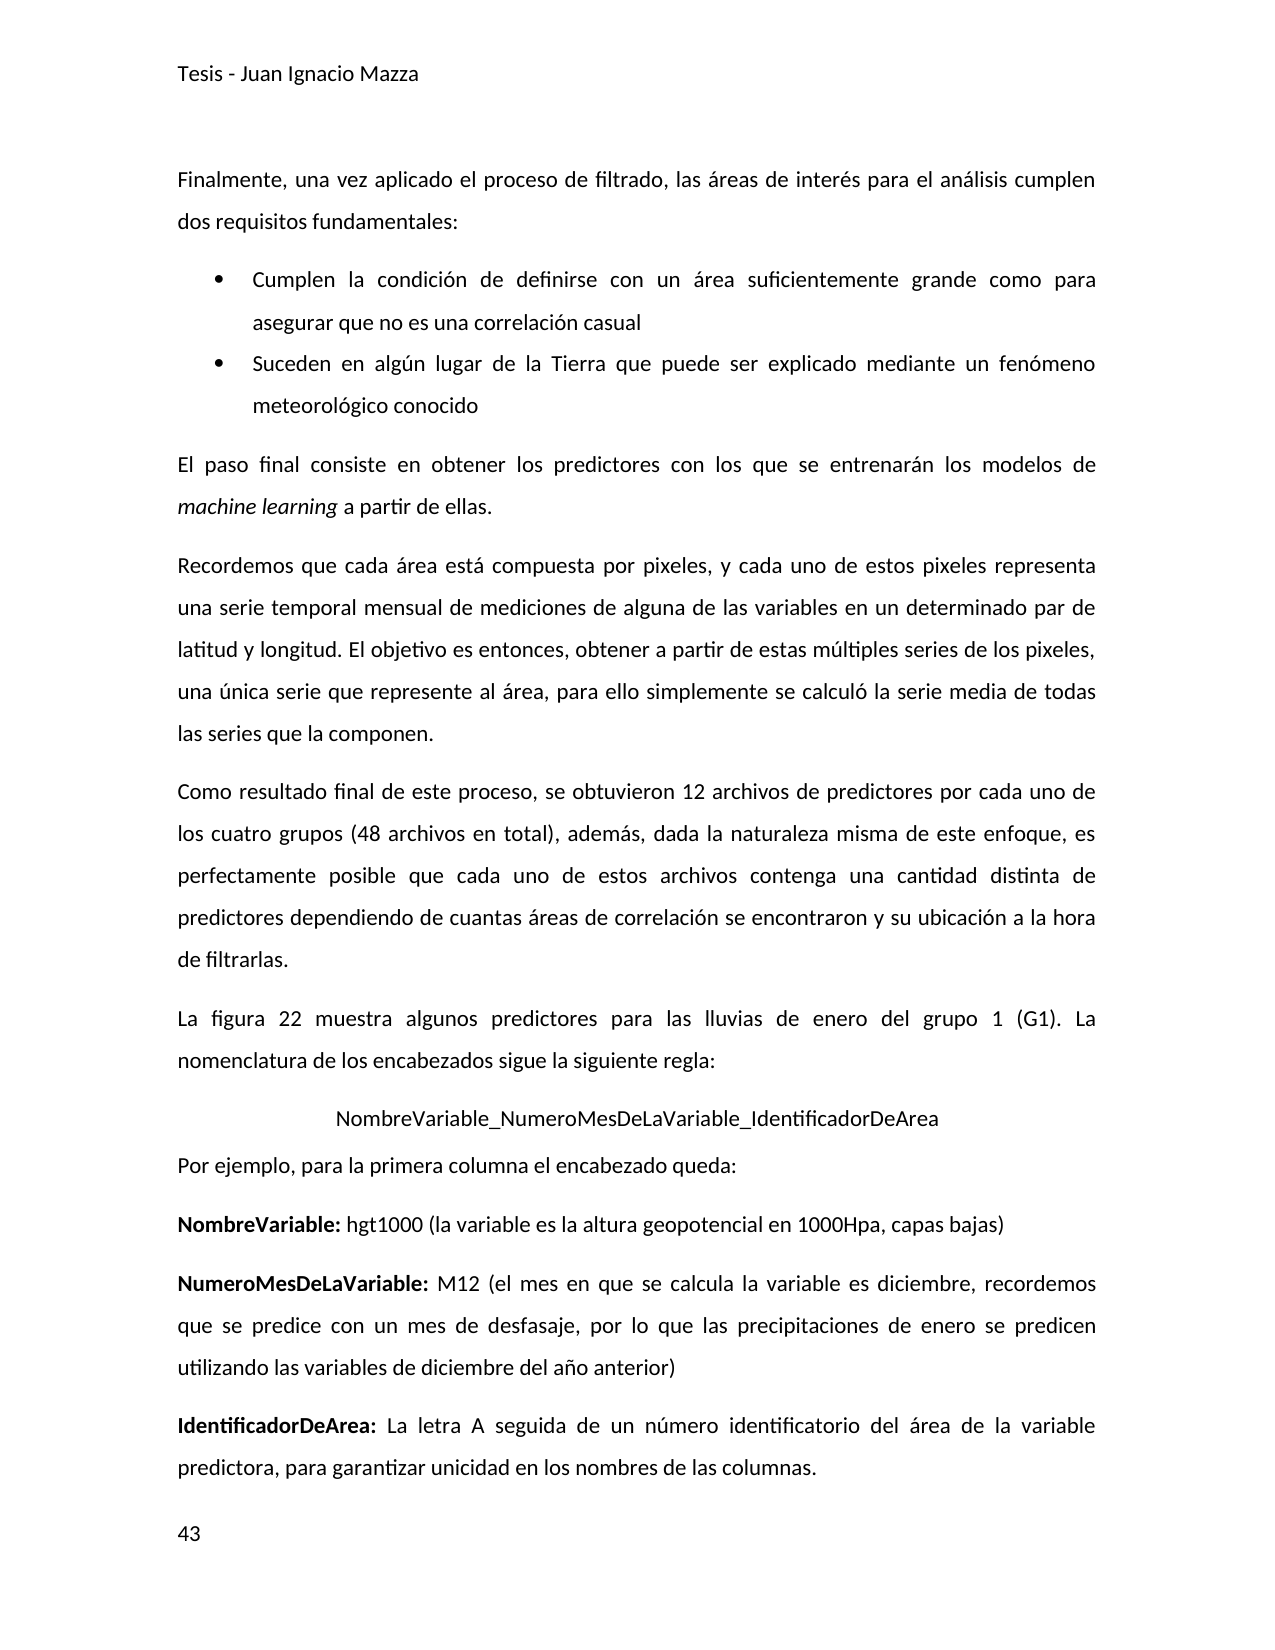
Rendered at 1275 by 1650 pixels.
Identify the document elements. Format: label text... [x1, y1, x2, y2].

list Suceden en algún lugar de la Tierra que puede ser explicado mediante un fenómeno meteorológico conocido [215, 349, 1098, 419]
text IdentificadorDeArea: La letra A seguida de un número identificatorio del área de la variable predictora, para garantizar unicidad en los nombres de las columnas. [177, 1411, 1098, 1481]
text Por ejemplo, para la primera columna el encabezado queda: [177, 1151, 1098, 1179]
text NumeroMesDeLaVariable: M12 (el mes en que se calcula la variable es diciembre, recordemos que se predice con un mes de desfasaje, por lo que las precipitaciones de enero se predicen utilizando las variables de diciembre del año anterior) [177, 1269, 1098, 1381]
text NombreVariable: hgt1000 (la variable es la altura geopotencial en 1000Hpa, capas bajas) [177, 1210, 1098, 1238]
text La figura 22 muestra algunos predictores para las lluvias de enero del grupo 1 (G1). La nomenclatura de los encabezados sigue la siguiente regla: [177, 1004, 1098, 1074]
text Como resultado final de este proceso, se obtuvieron 12 archivos de predictores por cada uno de los cuatro grupos (48 archivos en total), además, dada la naturaleza misma de este enfoque, es perfectamente posible que cada uno de estos archivos contenga una cantidad distinta de predictores dependiendo de cuantas áreas de correlación se encontraron y su ubicación a la hora de filtrarlas. [177, 777, 1098, 973]
text NombreVariable_NumeroMesDeLaVariable_IdentificadorDeArea [177, 1104, 1098, 1133]
text Finalmente, una vez aplicado el proceso de filtrado, las áreas de interés para el análisis cumplen dos requisitos fundamentales: [177, 165, 1098, 235]
text El paso final consiste en obtener los predictores con los que se entrenarán los modelos de machine learning a partir de ellas. [177, 450, 1098, 520]
list Cumplen la condición de definirse con un área suficientemente grande como para asegurar que no es una correlación casual [215, 266, 1098, 336]
text Recordemos que cada área está compuesta por pixeles, y cada uno de estos pixeles representa una serie temporal mensual de mediciones de alguna de las variables en un determinado par de latitud y longitud. El objetivo es entonces, obtener a partir de estas múltiples series de los pixeles, una única serie que represente al área, para ello simplemente se calculó la serie media de todas las series que la componen. [177, 551, 1098, 747]
